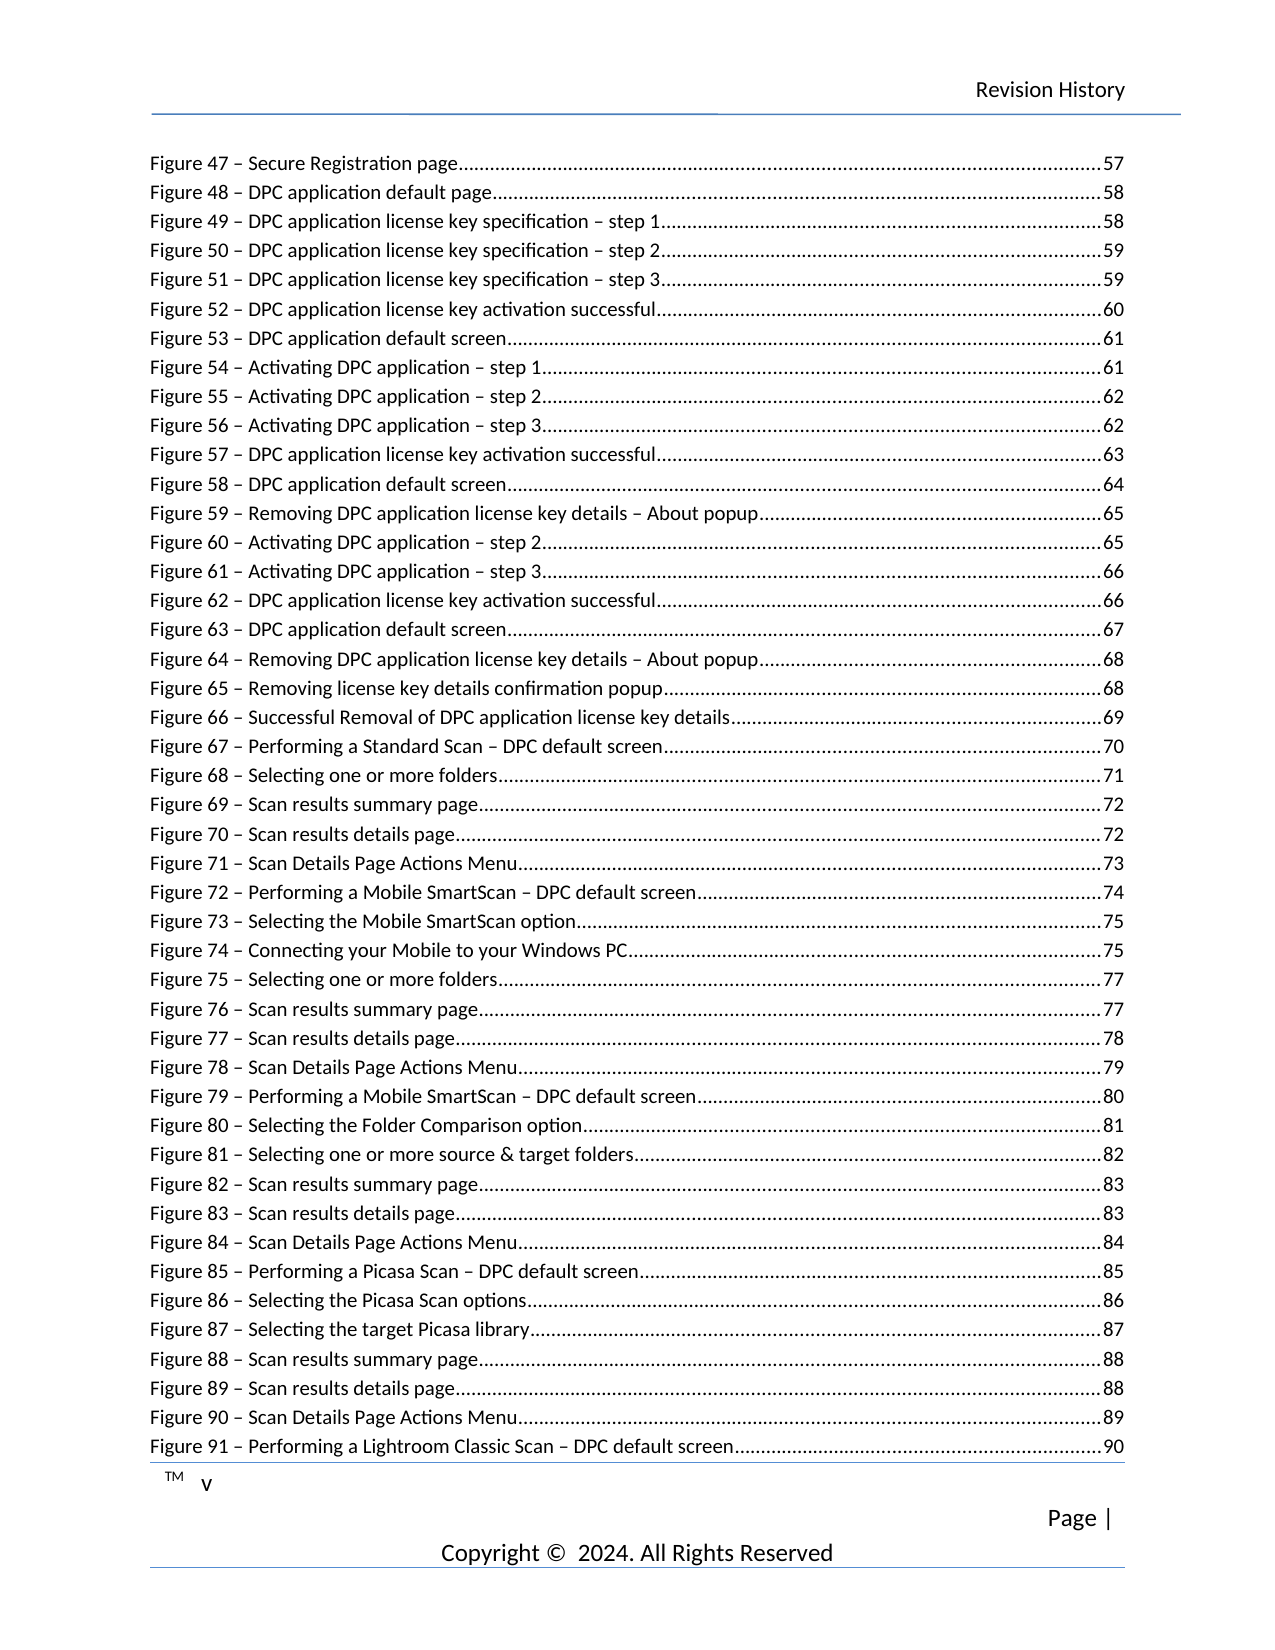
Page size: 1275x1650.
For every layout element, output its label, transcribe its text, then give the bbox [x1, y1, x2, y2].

text Figure 54 – Activating DPC application – step 1 61 [150, 354, 1125, 379]
text Figure 71 – Scan Details Page Actions Menu 73 [150, 850, 1125, 875]
text Figure 50 – DPC application license key specification – step 2 59 [150, 237, 1125, 263]
text Figure 82 – Scan results summary page 83 [150, 1171, 1125, 1196]
text Figure 59 – Removing DPC application license key details – About popup 65 [150, 500, 1125, 525]
text Figure 79 – Performing a Mobile SmartScan – DPC default screen 80 [150, 1083, 1125, 1109]
text Figure 67 – Performing a Standard Scan – DPC default screen 70 [150, 733, 1125, 759]
text Figure 85 – Performing a Picasa Scan – DPC default screen 85 [150, 1258, 1125, 1284]
text Figure 64 – Removing DPC application license key details – About popup 68 [150, 646, 1125, 671]
text Figure 49 – DPC application license key specification – step 1 58 [150, 208, 1125, 234]
text Figure 53 – DPC application default screen 61 [150, 325, 1125, 350]
text Figure 62 – DPC application license key activation successful 66 [150, 587, 1125, 613]
text Figure 88 – Scan results summary page 88 [150, 1346, 1125, 1371]
text Figure 90 – Scan Details Page Actions Menu 89 [150, 1404, 1125, 1429]
text Figure 61 – Activating DPC application – step 3 66 [150, 558, 1125, 584]
text Figure 57 – DPC application license key activation successful 63 [150, 442, 1125, 467]
text Figure 69 – Scan results summary page 72 [150, 792, 1125, 817]
text Figure 81 – Selecting one or more source & target folders 82 [150, 1142, 1125, 1167]
text Figure 68 – Selecting one or more folders 71 [150, 762, 1125, 788]
text Figure 80 – Selecting the Folder Comparison option 81 [150, 1112, 1125, 1138]
text Figure 65 – Removing license key details confirmation popup 68 [150, 675, 1125, 700]
text Figure 75 – Selecting one or more folders 77 [150, 967, 1125, 992]
text Figure 63 – DPC application default screen 67 [150, 617, 1125, 642]
text Figure 60 – Activating DPC application – step 2 65 [150, 529, 1125, 554]
text Figure 47 – Secure Registration page 57 [150, 150, 1125, 175]
text Figure 91 – Performing a Lightroom Classic Scan – DPC default screen 90 [150, 1433, 1125, 1459]
text Figure 74 – Connecting your Mobile to your Windows PC 75 [150, 937, 1125, 963]
text Figure 56 – Activating DPC application – step 3 62 [150, 412, 1125, 438]
text Figure 72 – Performing a Mobile SmartScan – DPC default screen 74 [150, 879, 1125, 904]
text Figure 52 – DPC application license key activation successful 60 [150, 296, 1125, 321]
text Figure 48 – DPC application default page 58 [150, 179, 1125, 204]
text Figure 76 – Scan results summary page 77 [150, 996, 1125, 1021]
text Figure 86 – Selecting the Picasa Scan options 86 [150, 1287, 1125, 1313]
text Figure 89 – Scan results details page 88 [150, 1375, 1125, 1400]
text Figure 51 – DPC application license key specification – step 3 59 [150, 267, 1125, 292]
text Figure 83 – Scan results details page 83 [150, 1200, 1125, 1225]
text Figure 78 – Scan Details Page Actions Menu 79 [150, 1054, 1125, 1079]
text Figure 66 – Successful Removal of DPC application license key details 69 [150, 704, 1125, 729]
text Figure 58 – DPC application default screen 64 [150, 471, 1125, 496]
text Figure 77 – Scan results details page 78 [150, 1025, 1125, 1050]
text Figure 70 – Scan results details page 72 [150, 821, 1125, 846]
text Figure 55 – Activating DPC application – step 2 62 [150, 383, 1125, 409]
text Figure 73 – Selecting the Mobile SmartScan option 75 [150, 908, 1125, 934]
text Figure 84 – Scan Details Page Actions Menu 84 [150, 1229, 1125, 1254]
text Figure 87 – Selecting the target Picasa library 87 [150, 1317, 1125, 1342]
